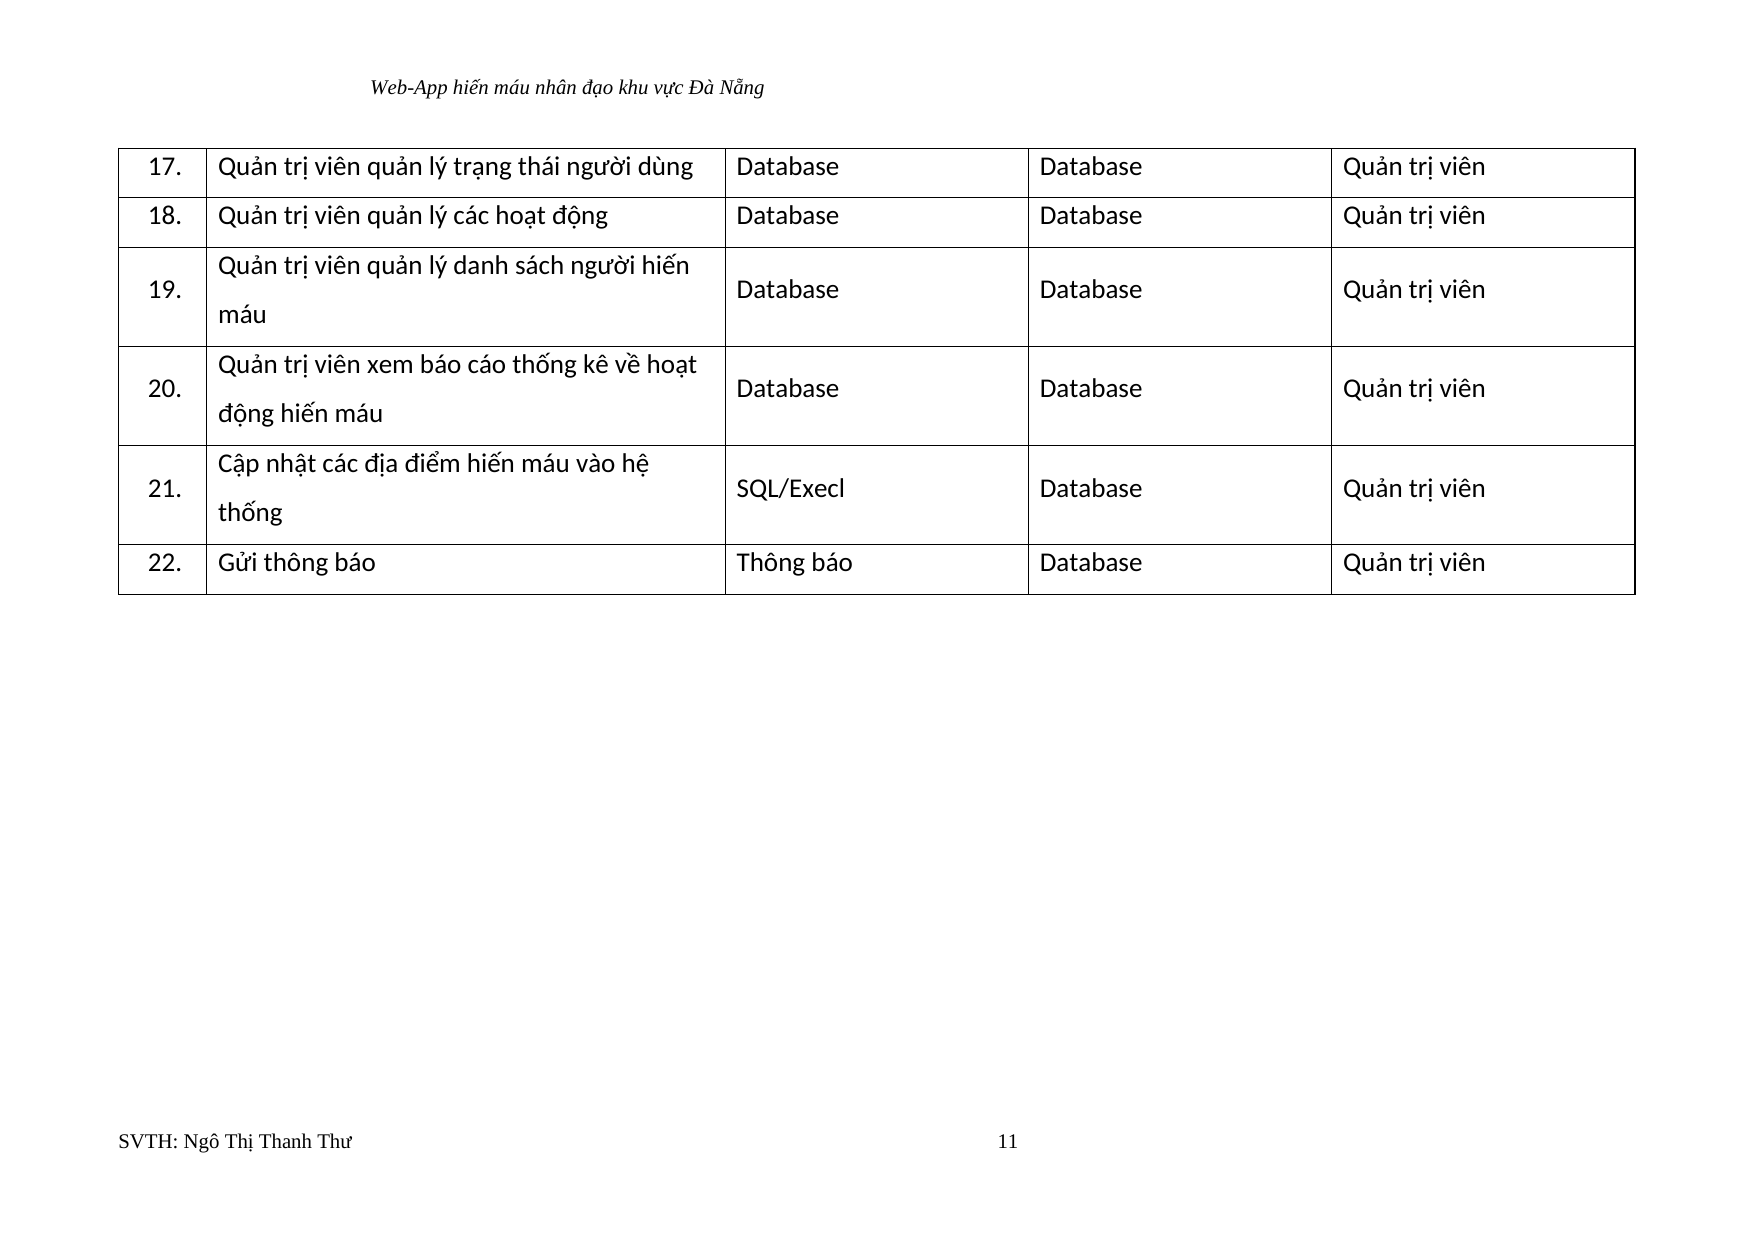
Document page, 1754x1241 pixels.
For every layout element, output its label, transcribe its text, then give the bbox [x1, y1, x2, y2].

table_cell Quản trị viên [1332, 446, 1634, 544]
table_cell Thông báo [726, 545, 1028, 594]
table_cell Quản trị viên [1332, 347, 1634, 445]
table_cell Quản trị viên [1332, 198, 1634, 247]
table_cell Gửi thông báo [207, 545, 725, 594]
table_cell Cập nhật các địa điểm hiến máu vào hệ thống [207, 446, 725, 544]
table_cell [119, 446, 206, 544]
table_cell Quản trị viên [1332, 248, 1634, 346]
table_cell [119, 198, 206, 247]
table_cell Database [726, 347, 1028, 445]
table_cell Quản trị viên quản lý các hoạt động [207, 198, 725, 247]
table_cell [119, 149, 206, 197]
table_cell [119, 347, 206, 445]
table_cell [119, 545, 206, 594]
table_cell Database [1029, 347, 1331, 445]
table_cell Quản trị viên quản lý danh sách người hiến máu [207, 248, 725, 346]
table_cell Quản trị viên [1332, 149, 1634, 197]
table_cell Database [726, 248, 1028, 346]
table_cell Database [1029, 198, 1331, 247]
table_cell Database [1029, 149, 1331, 197]
table_cell Quản trị viên [1332, 545, 1634, 594]
table_cell Database [1029, 446, 1331, 544]
table_cell Database [726, 149, 1028, 197]
table_cell Database [1029, 545, 1331, 594]
table_cell Quản trị viên xem báo cáo thống kê về hoạt động hiến máu [207, 347, 725, 445]
table_cell [119, 248, 206, 346]
table_cell SQL/Execl [726, 446, 1028, 544]
table_cell Database [1029, 248, 1331, 346]
table_cell Database [726, 198, 1028, 247]
table_cell Quản trị viên quản lý trạng thái người dùng [207, 149, 725, 197]
